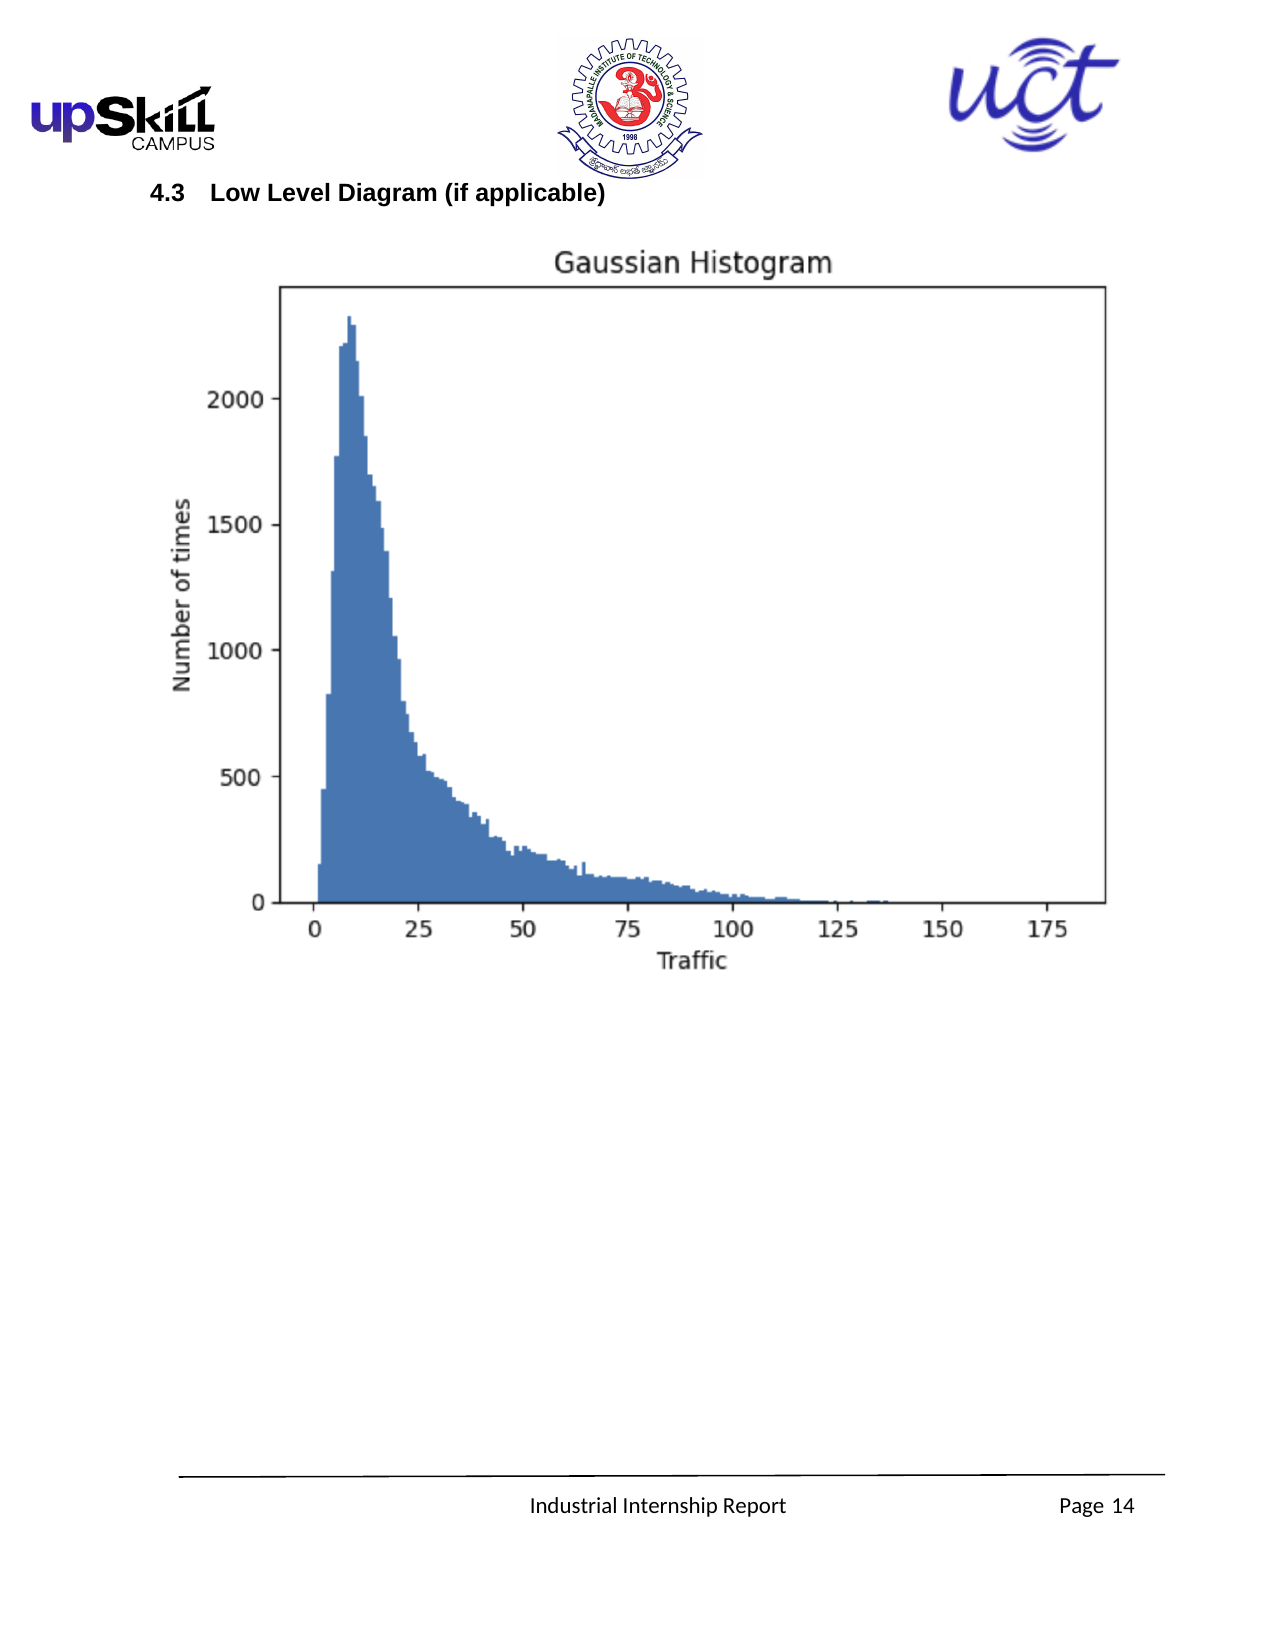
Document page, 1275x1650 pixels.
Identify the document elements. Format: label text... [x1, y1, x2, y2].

picture [946, 28, 1125, 154]
picture [557, 36, 705, 179]
subtitle Low Level Diagram (if applicable) [150, 181, 1134, 206]
picture [150, 231, 1135, 980]
picture [0, 73, 246, 154]
